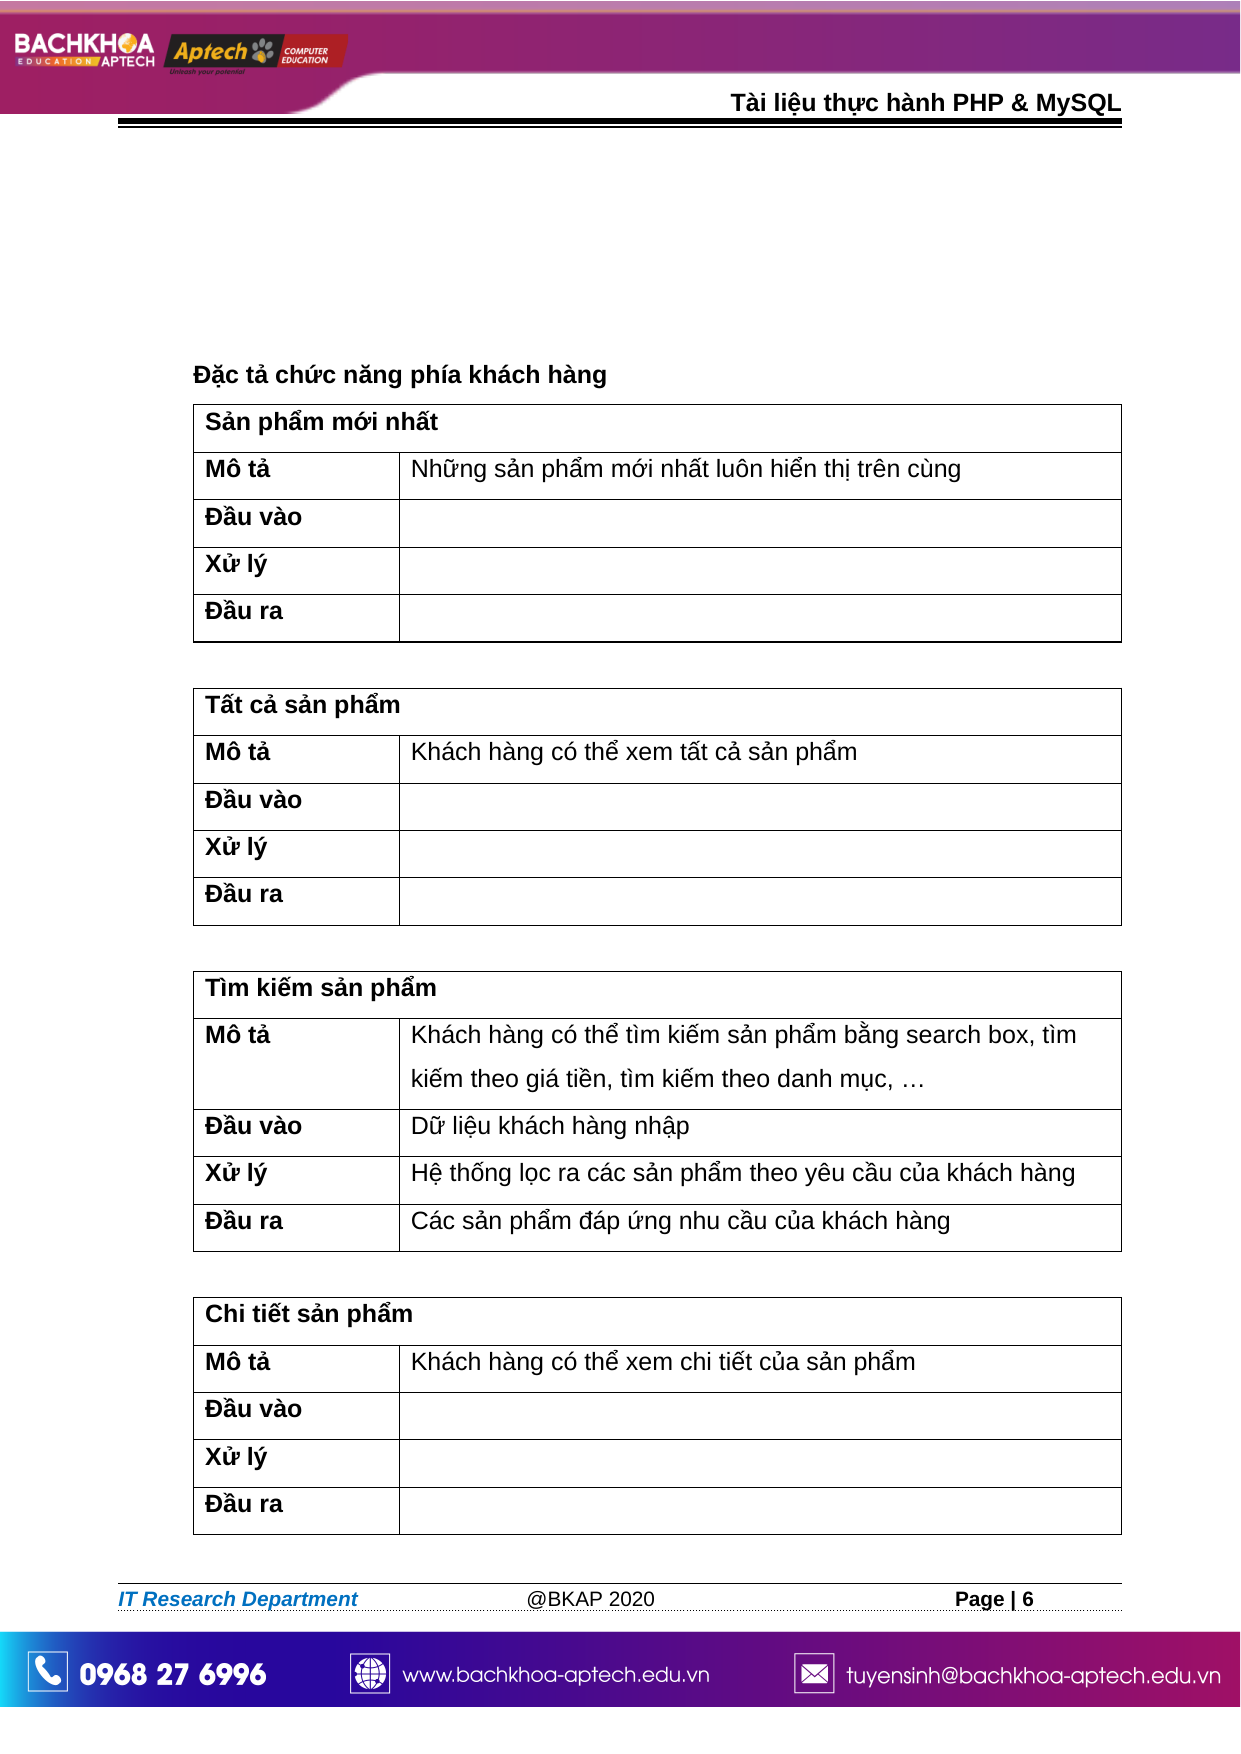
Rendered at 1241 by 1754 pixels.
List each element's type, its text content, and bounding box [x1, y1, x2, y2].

table_cell Mô tả [194, 736, 399, 782]
table_cell Xử lý [194, 548, 399, 594]
picture [0, 1, 1241, 114]
table_cell [400, 1393, 1121, 1439]
table_cell Mô tả [194, 453, 399, 499]
table_cell Đầu vào [194, 500, 399, 547]
table_cell Xử lý [194, 831, 399, 877]
picture [1092, 96, 1102, 108]
table_cell [400, 1440, 1121, 1487]
table_cell Đầu vào [194, 1110, 399, 1156]
table_header Tất cả sản phẩm [194, 689, 1121, 735]
table_cell [400, 878, 1121, 924]
table_cell Đầu ra [194, 1205, 399, 1251]
table_cell Hệ thống lọc ra các sản phẩm theo yêu cầu của khách hàng [400, 1157, 1121, 1203]
table_cell Khách hàng có thể xem chi tiết của sản phẩm [400, 1346, 1121, 1392]
table_cell Xử lý [194, 1440, 399, 1487]
table_cell Mô tả [194, 1346, 399, 1392]
table_cell Khách hàng có thể xem tất cả sản phẩm [400, 736, 1121, 782]
table_cell Đầu vào [194, 784, 399, 830]
table_cell [400, 595, 1121, 641]
table_header Chi tiết sản phẩm [194, 1298, 1121, 1344]
table_cell Những sản phẩm mới nhất luôn hiển thị trên cùng [400, 453, 1121, 499]
table_cell Xử lý [194, 1157, 399, 1203]
picture [0, 1631, 1241, 1707]
table_cell Khách hàng có thể tìm kiếm sản phẩm bằng search box, tìm kiếm theo giá tiền, tìm kiếm theo danh mục, … [400, 1019, 1121, 1109]
table_cell Đầu vào [194, 1393, 399, 1439]
table_cell Các sản phẩm đáp ứng nhu cầu của khách hàng [400, 1205, 1121, 1251]
list Đặc tả chức năng phía khách hàng [193, 360, 1122, 389]
table_cell [400, 784, 1121, 830]
table_cell Dữ liệu khách hàng nhập [400, 1110, 1121, 1156]
table_cell Đầu ra [194, 878, 399, 924]
table_cell Đầu ra [194, 1488, 399, 1534]
table_cell [400, 831, 1121, 877]
table_header Tìm kiếm sản phẩm [194, 972, 1121, 1018]
table_cell Đầu ra [194, 595, 399, 641]
table_header Sản phẩm mới nhất [194, 405, 1121, 452]
table_cell [400, 548, 1121, 594]
table_cell Mô tả [194, 1019, 399, 1109]
table_cell [400, 500, 1121, 547]
table_cell [400, 1488, 1121, 1534]
